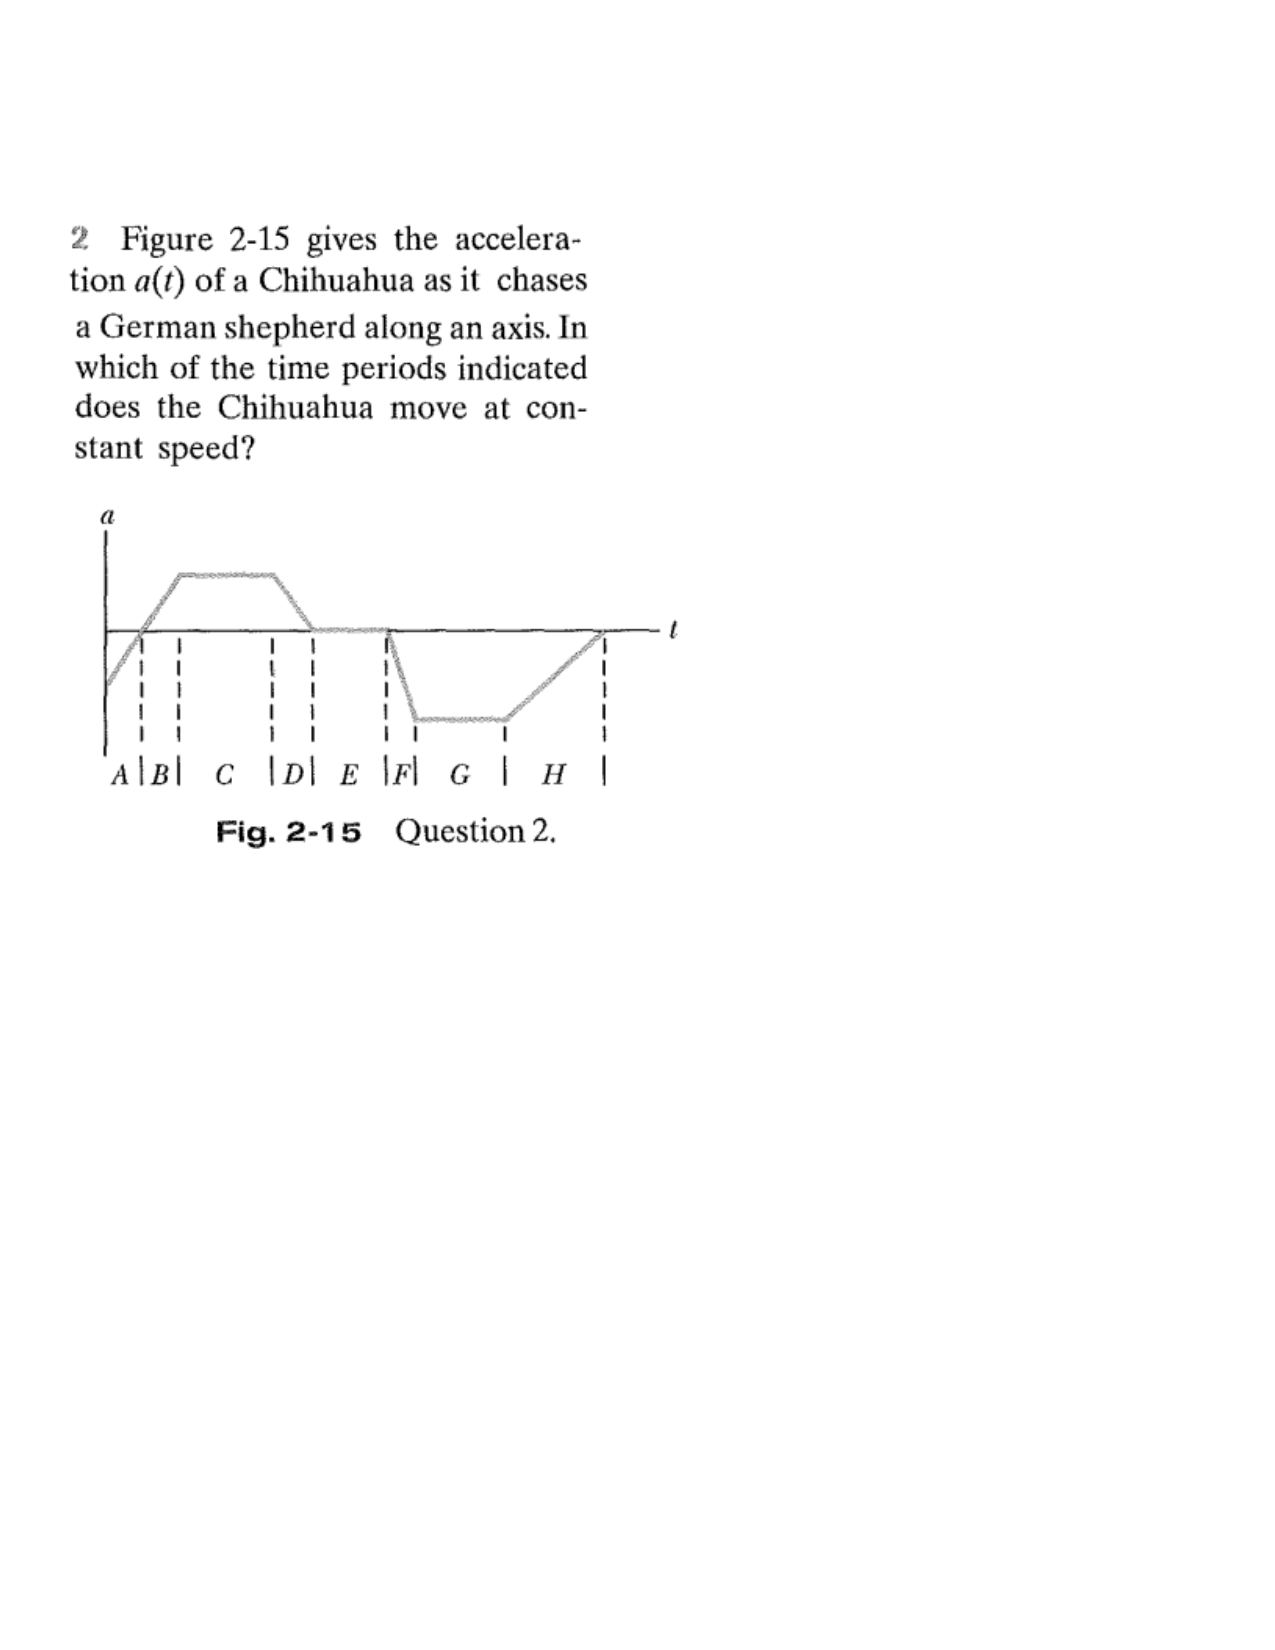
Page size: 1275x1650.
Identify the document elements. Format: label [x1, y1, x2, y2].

picture [60, 209, 606, 304]
picture [60, 305, 611, 484]
picture [60, 485, 748, 885]
